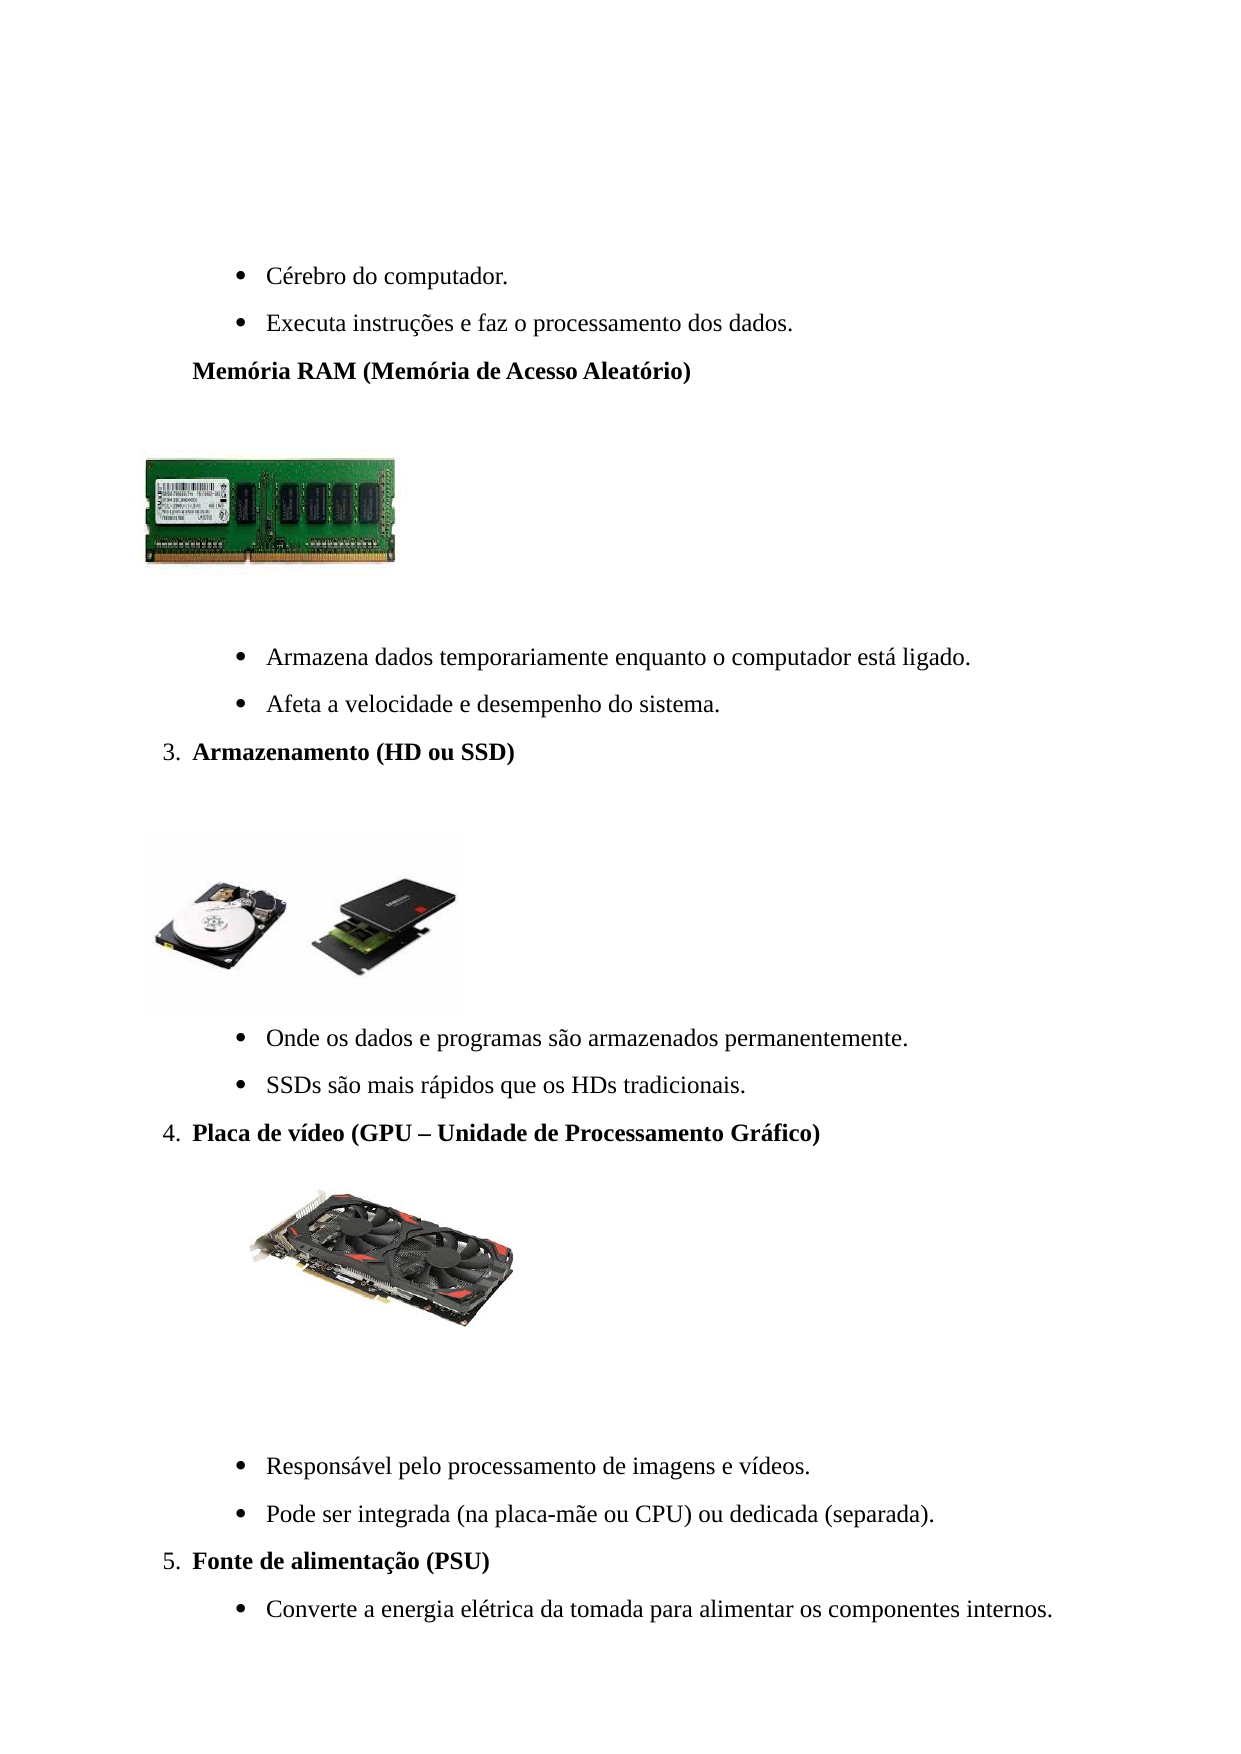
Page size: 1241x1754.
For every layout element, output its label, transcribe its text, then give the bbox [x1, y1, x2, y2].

list SSDs são mais rápidos que os HDs tradicionais. [236, 1070, 1122, 1099]
picture [120, 400, 417, 627]
picture [143, 833, 461, 1015]
list Cérebro do computador. [236, 261, 1122, 290]
list Placa de vídeo (GPU – Unidade de Processamento Gráfico) [162, 1118, 1122, 1147]
list Armazenamento (HD ou SSD) [162, 737, 1122, 766]
list Memória RAM (Memória de Acesso Aleatório) [192, 356, 1122, 385]
list Armazena dados temporariamente enquanto o computador está ligado. [236, 642, 1122, 671]
list Responsável pelo processamento de imagens e vídeos. [236, 1451, 1122, 1480]
list Afeta a velocidade e desempenho do sistema. [236, 689, 1122, 718]
list Pode ser integrada (na placa-mãe ou CPU) ou dedicada (separada). [236, 1499, 1122, 1527]
list Executa instruções e faz o processamento dos dados. [236, 308, 1122, 337]
list Converte a energia elétrica da tomada para alimentar os componentes internos. [236, 1594, 1122, 1623]
picture [249, 1189, 514, 1327]
list Onde os dados e programas são armazenados permanentemente. [236, 1023, 1122, 1051]
list Fonte de alimentação (PSU) [162, 1546, 1122, 1575]
